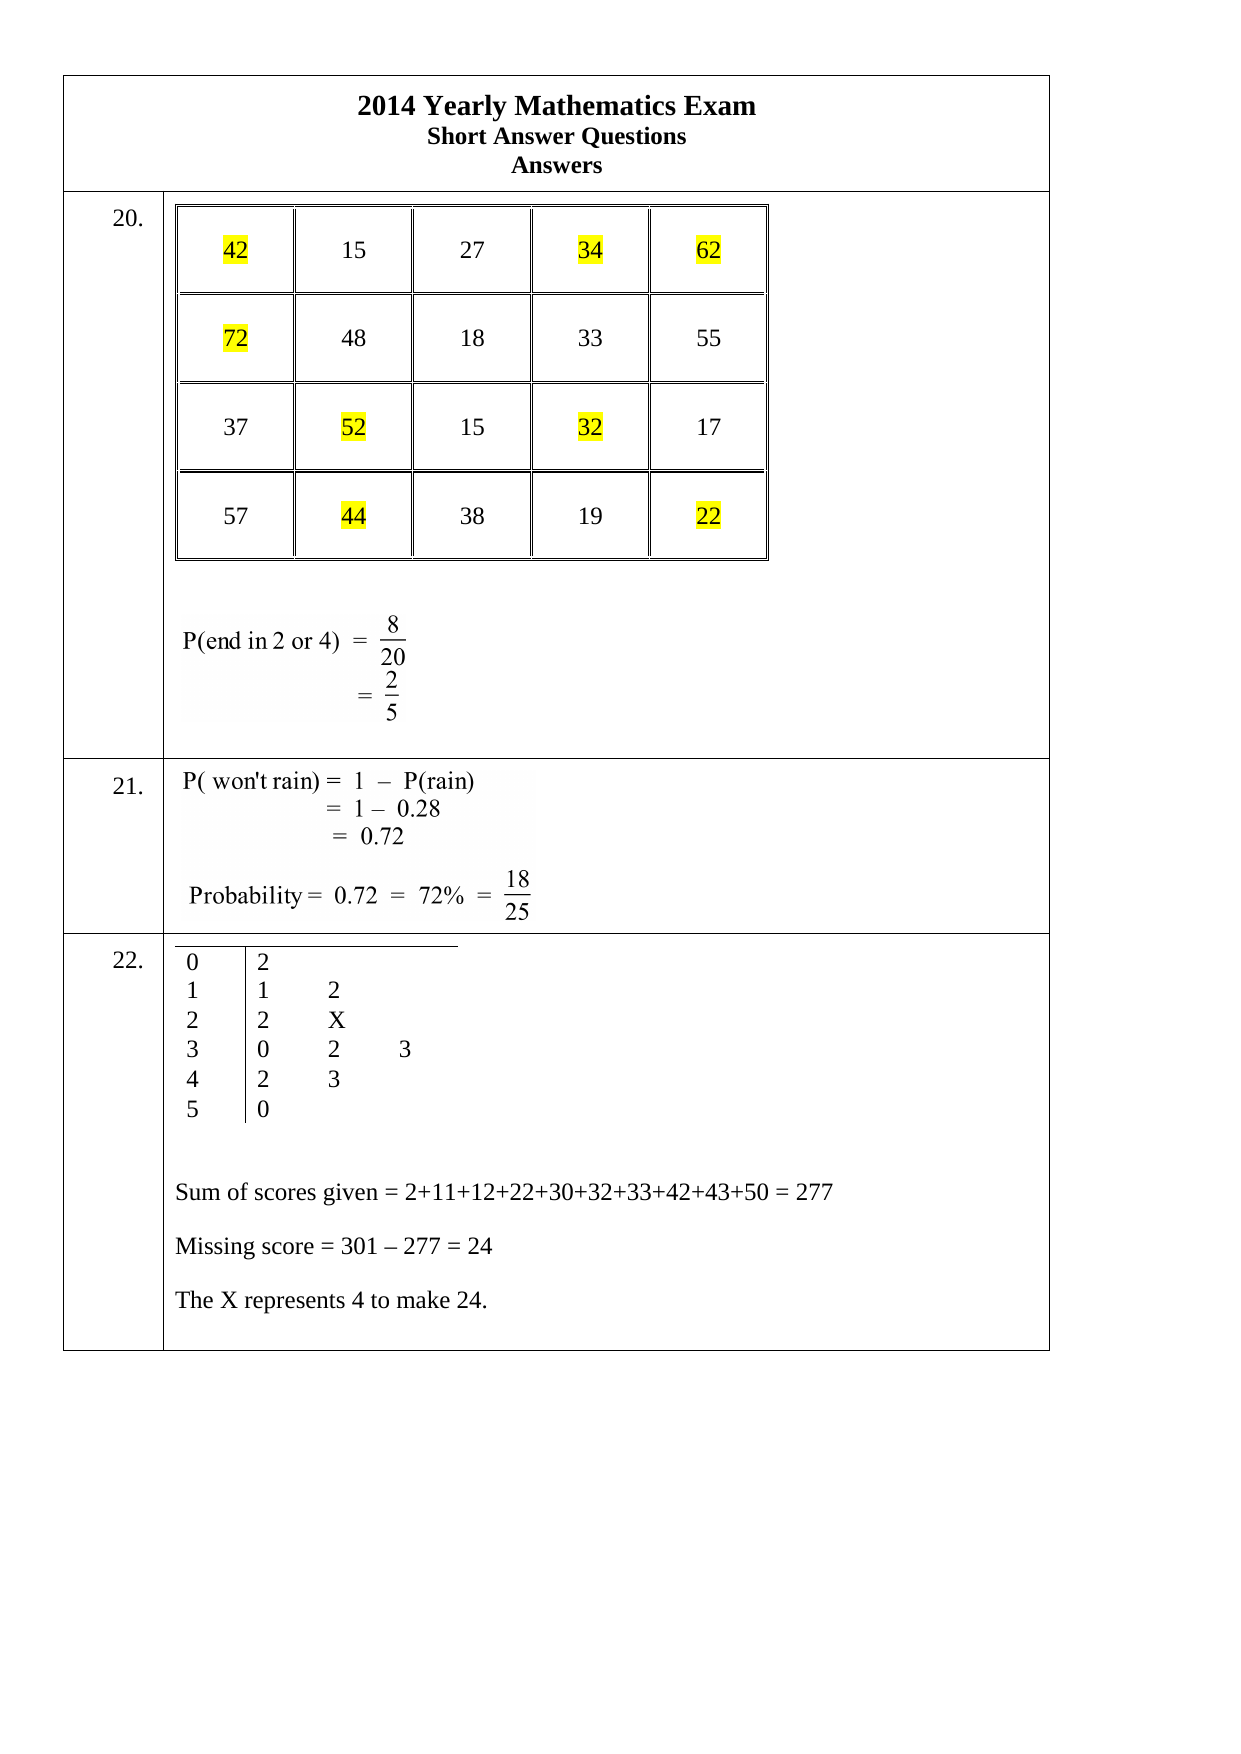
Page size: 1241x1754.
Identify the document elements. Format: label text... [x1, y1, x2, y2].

table_cell [164, 759, 1049, 933]
table_cell [64, 759, 163, 933]
table_cell [164, 192, 1049, 758]
table_cell [64, 192, 163, 758]
picture [181, 614, 406, 722]
table_cell Sum of scores given = 2+11+12+22+30+32+33+42+43+50 = 277 Missing score = 301 – 277 = 24 The X represents 4 to make 24. [164, 934, 1049, 1350]
table_cell [64, 934, 163, 1350]
table_header 2014 Yearly Mathematics Exam Short Answer Questions Answers [64, 76, 1049, 191]
picture [181, 770, 536, 921]
